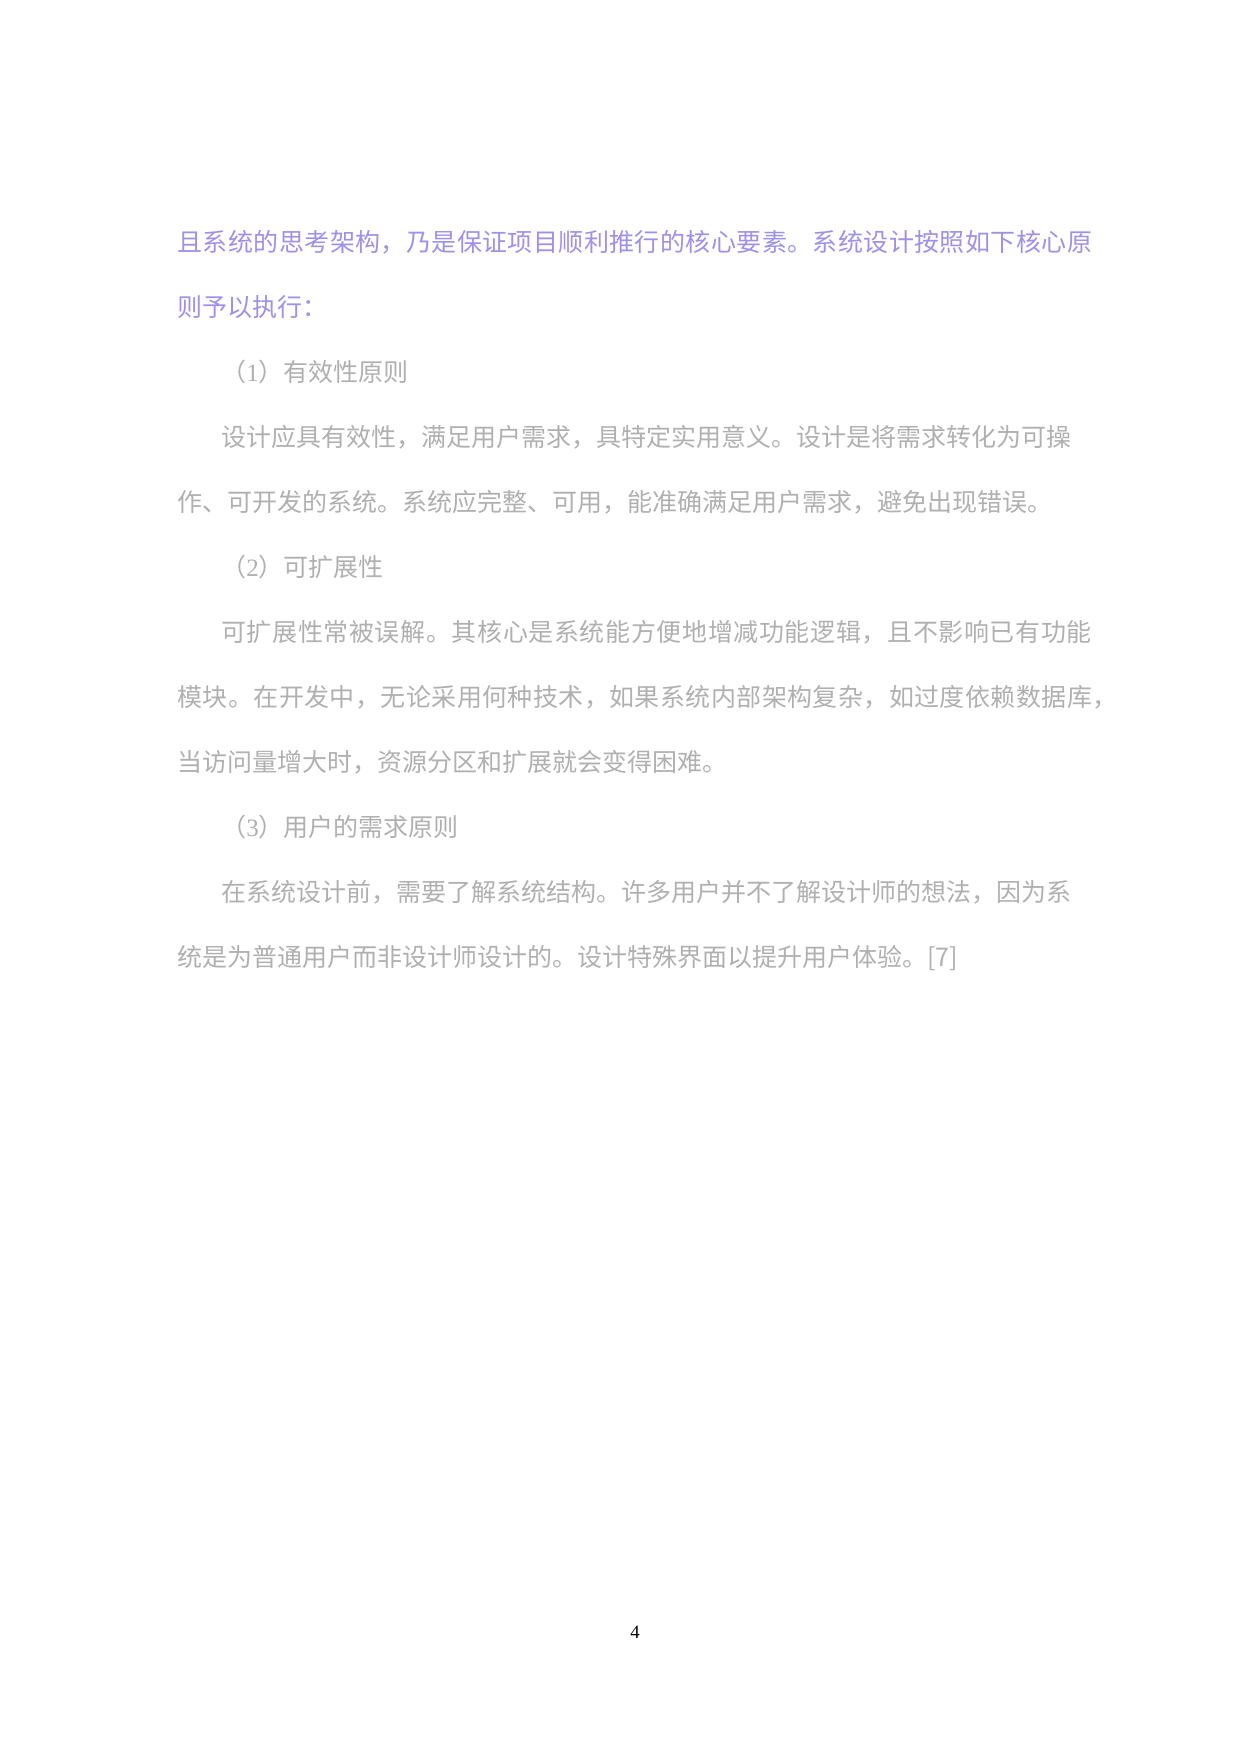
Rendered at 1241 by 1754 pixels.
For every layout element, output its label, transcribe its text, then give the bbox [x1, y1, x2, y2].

text （3）用户的需求原则 [177, 793, 1093, 858]
text 在系统设计前，需要了解系统结构。许多用户并不了解设计师的想法，因为系统是为普通用户而非设计师设计的。设计特殊界面以提升用户体验。[7] [177, 858, 1093, 988]
text 设计应具有效性，满足用户需求，具特定实用意义。设计是将需求转化为可操作、可开发的系统。系统应完整、可用，能准确满足用户需求，避免出现错误。 [177, 403, 1093, 533]
text （1）有效性原则 [177, 338, 1093, 403]
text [177, 208, 1093, 338]
text 可扩展性常被误解。其核心是系统能方便地增减功能逻辑，且不影响已有功能模块。在开发中，无论采用何种技术，如果系统内部架构复杂，如过度依赖数据库，当访问量增大时，资源分区和扩展就会变得困难。 [177, 598, 1093, 793]
text （2）可扩展性 [177, 533, 1093, 598]
